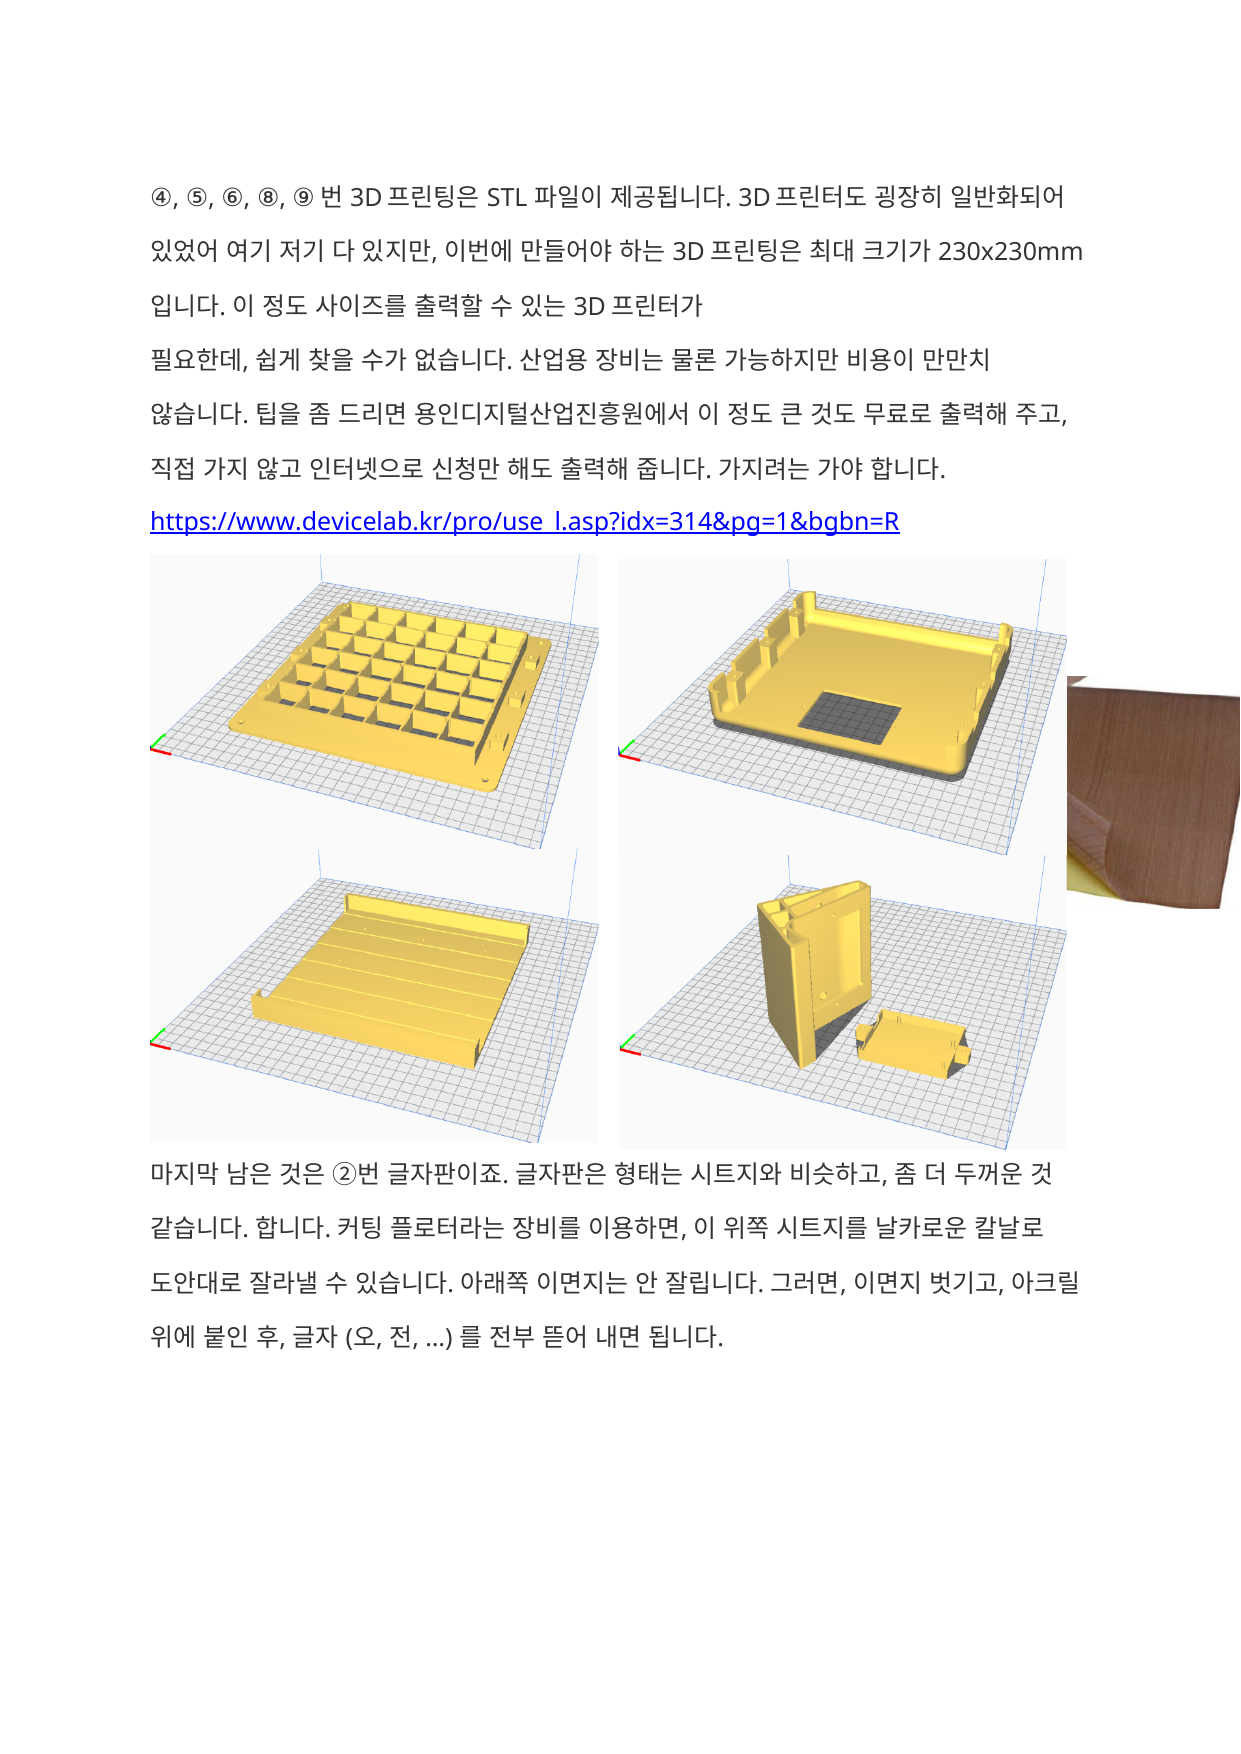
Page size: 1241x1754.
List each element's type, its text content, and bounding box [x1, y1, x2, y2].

text https://www.devicelab.kr/pro/use_l.asp?idx=314&pg=1&bgbn=R [150, 503, 1090, 537]
text 필요한데, 쉽게 찾을 수가 없습니다. 산업용 장비는 물론 가능하지만 비용이 만만치 않습니다. 팁을 좀 드리면 용인디지털산업진흥원에서 이 정도 큰 것도 무료로 출력해 주고, 직접 가지 않고 인터넷으로 신청만 해도 출력해 줍니다. 가지려는 가야 합니다. [150, 340, 1090, 485]
text ④, ⑤, ⑥, ⑧, ⑨번 3D프린팅은 STL 파일이 제공됩니다. 3D프린터도 굉장히 일반화되어 있었어 여기 저기 다 있지만, 이번에 만들어야 하는 3D프린팅은 최대 크기가 230x230mm 입니다. 이 정도 사이즈를 출력할 수 있는 3D프린터가 [150, 177, 1090, 322]
picture [618, 559, 1240, 1150]
picture [150, 554, 599, 1143]
